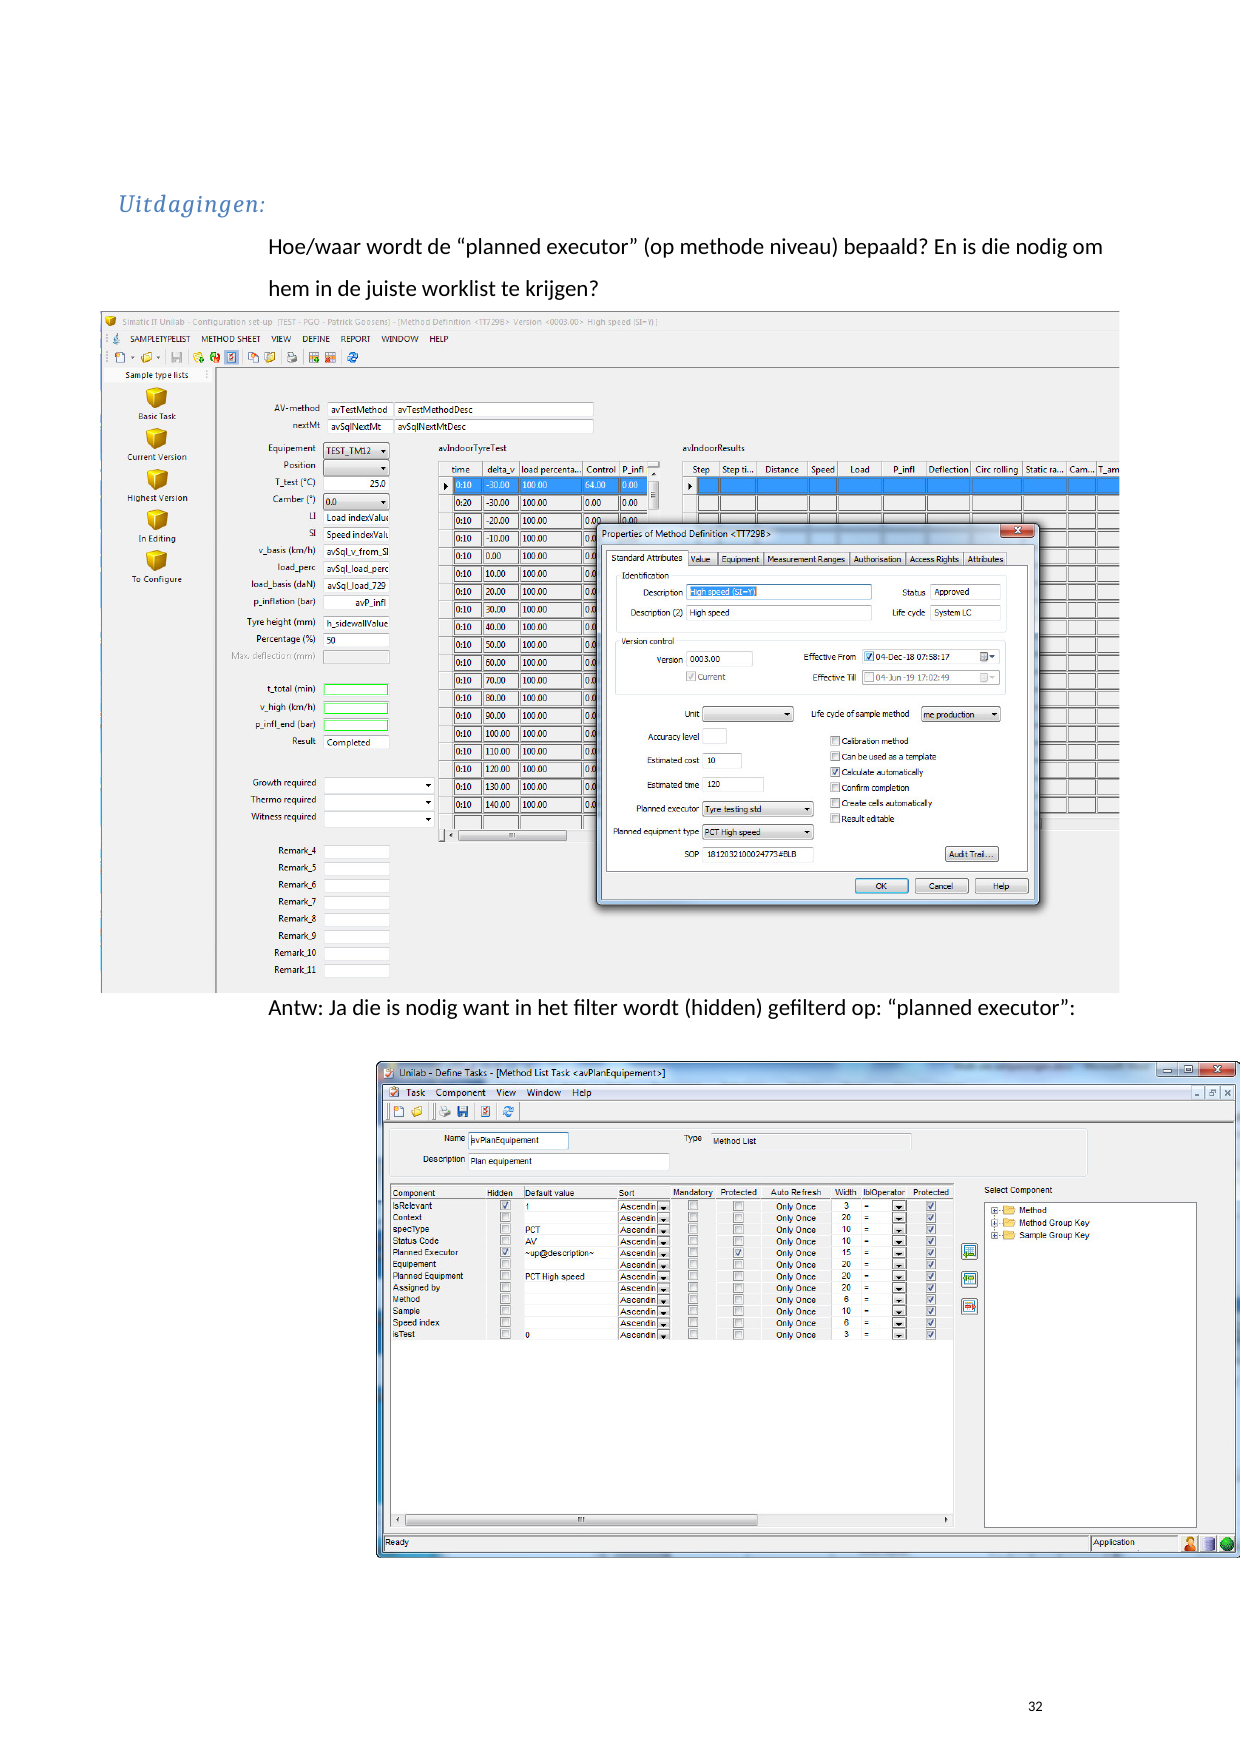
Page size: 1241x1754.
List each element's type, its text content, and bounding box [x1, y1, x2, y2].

picture [100, 311, 1120, 993]
subtitle Uitdagingen: [118, 177, 1137, 219]
list Hoe/waar wordt de “planned executor” (op methode niveau) bepaald? En is die nodig om hem in de juiste worklist te krijgen? [268, 219, 1137, 302]
picture [376, 1061, 1240, 1558]
